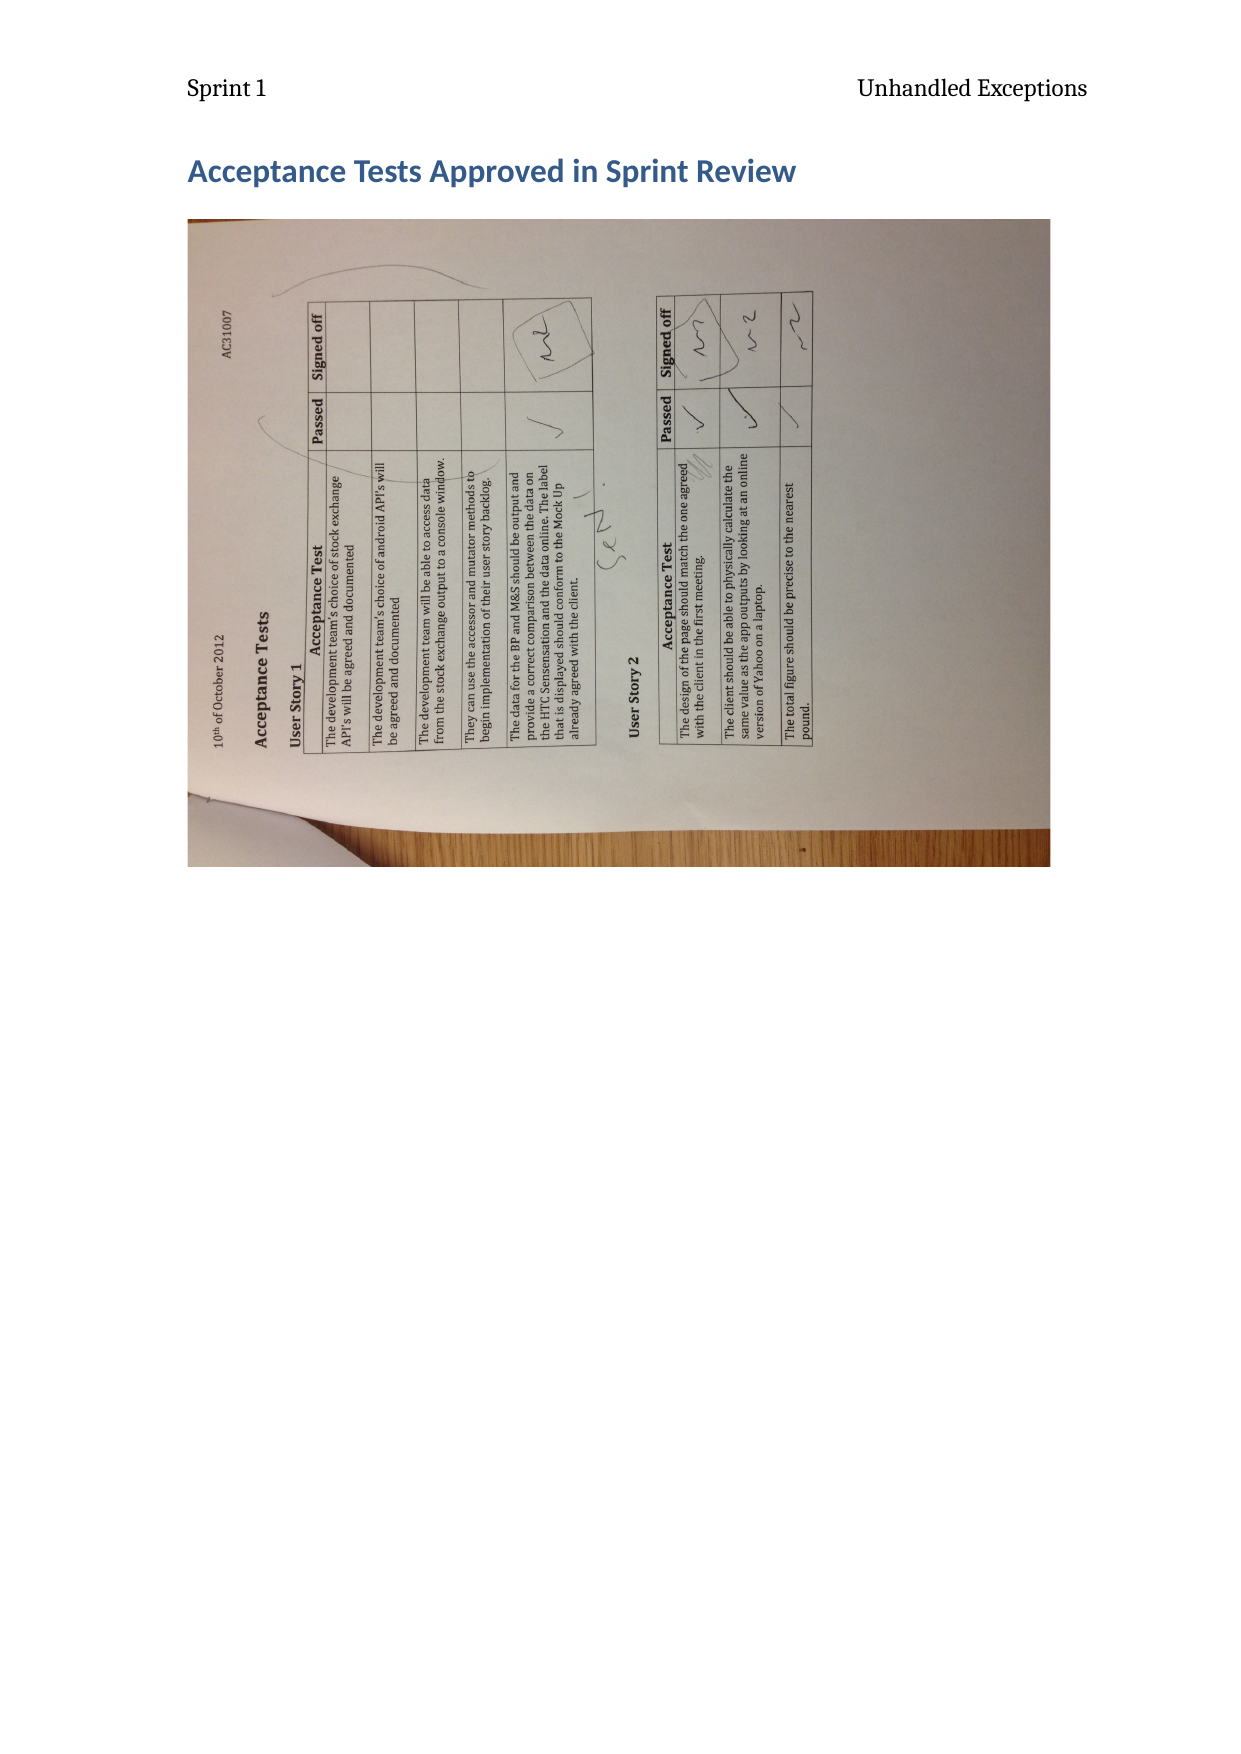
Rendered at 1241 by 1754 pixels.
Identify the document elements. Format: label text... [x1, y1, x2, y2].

subtitle Acceptance Tests Approved in Sprint Review [187, 150, 1053, 191]
picture [187, 219, 1051, 867]
